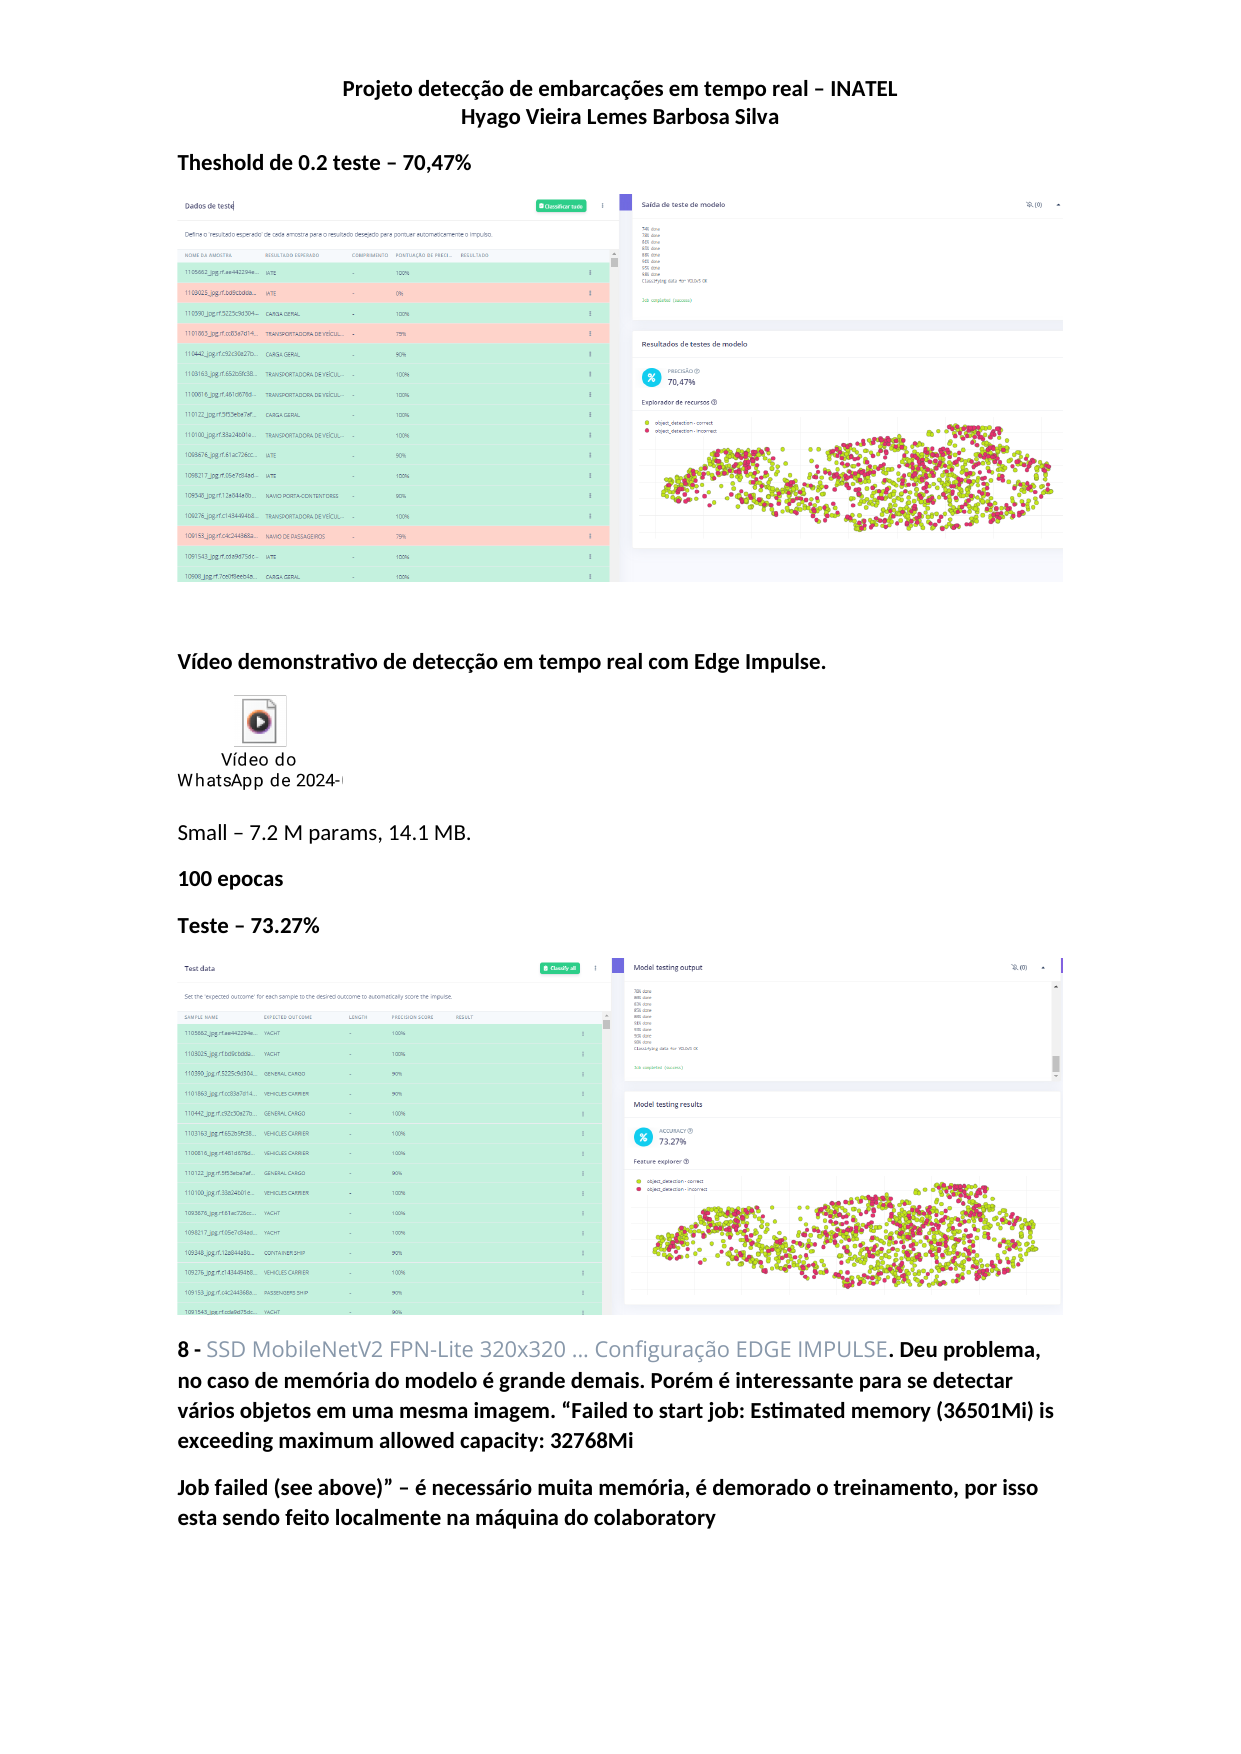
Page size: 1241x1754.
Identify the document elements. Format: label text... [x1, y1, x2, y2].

text Teste – 73.27% [177, 911, 1063, 939]
picture [177, 194, 1063, 582]
text 8 - SSD MobileNetV2 FPN-Lite 320x320 ... Configuração EDGE IMPULSE. Deu problema, no caso de memória do modelo é grande demais. Porém é interessante para se detectar vários objetos em uma mesma imagem. “Failed to start job: Estimated memory (36501Mi) is exceeding maximum allowed capacity: 32768Mi [177, 1334, 1063, 1454]
text Small – 7.2 M params, 14.1 MB. [177, 818, 1063, 846]
text Vídeo demonstrativo de detecção em tempo real com Edge Impulse. [177, 647, 1063, 675]
text Theshold de 0.2 teste – 70,47% [177, 148, 1063, 176]
text Job failed (see above)” – é necessário muita memória, é demorado o treinamento, por isso esta sendo feito localmente na máquina do colaboratory [177, 1473, 1063, 1531]
picture [177, 694, 343, 799]
text 100 epocas [177, 864, 1063, 893]
picture [177, 958, 1063, 1315]
